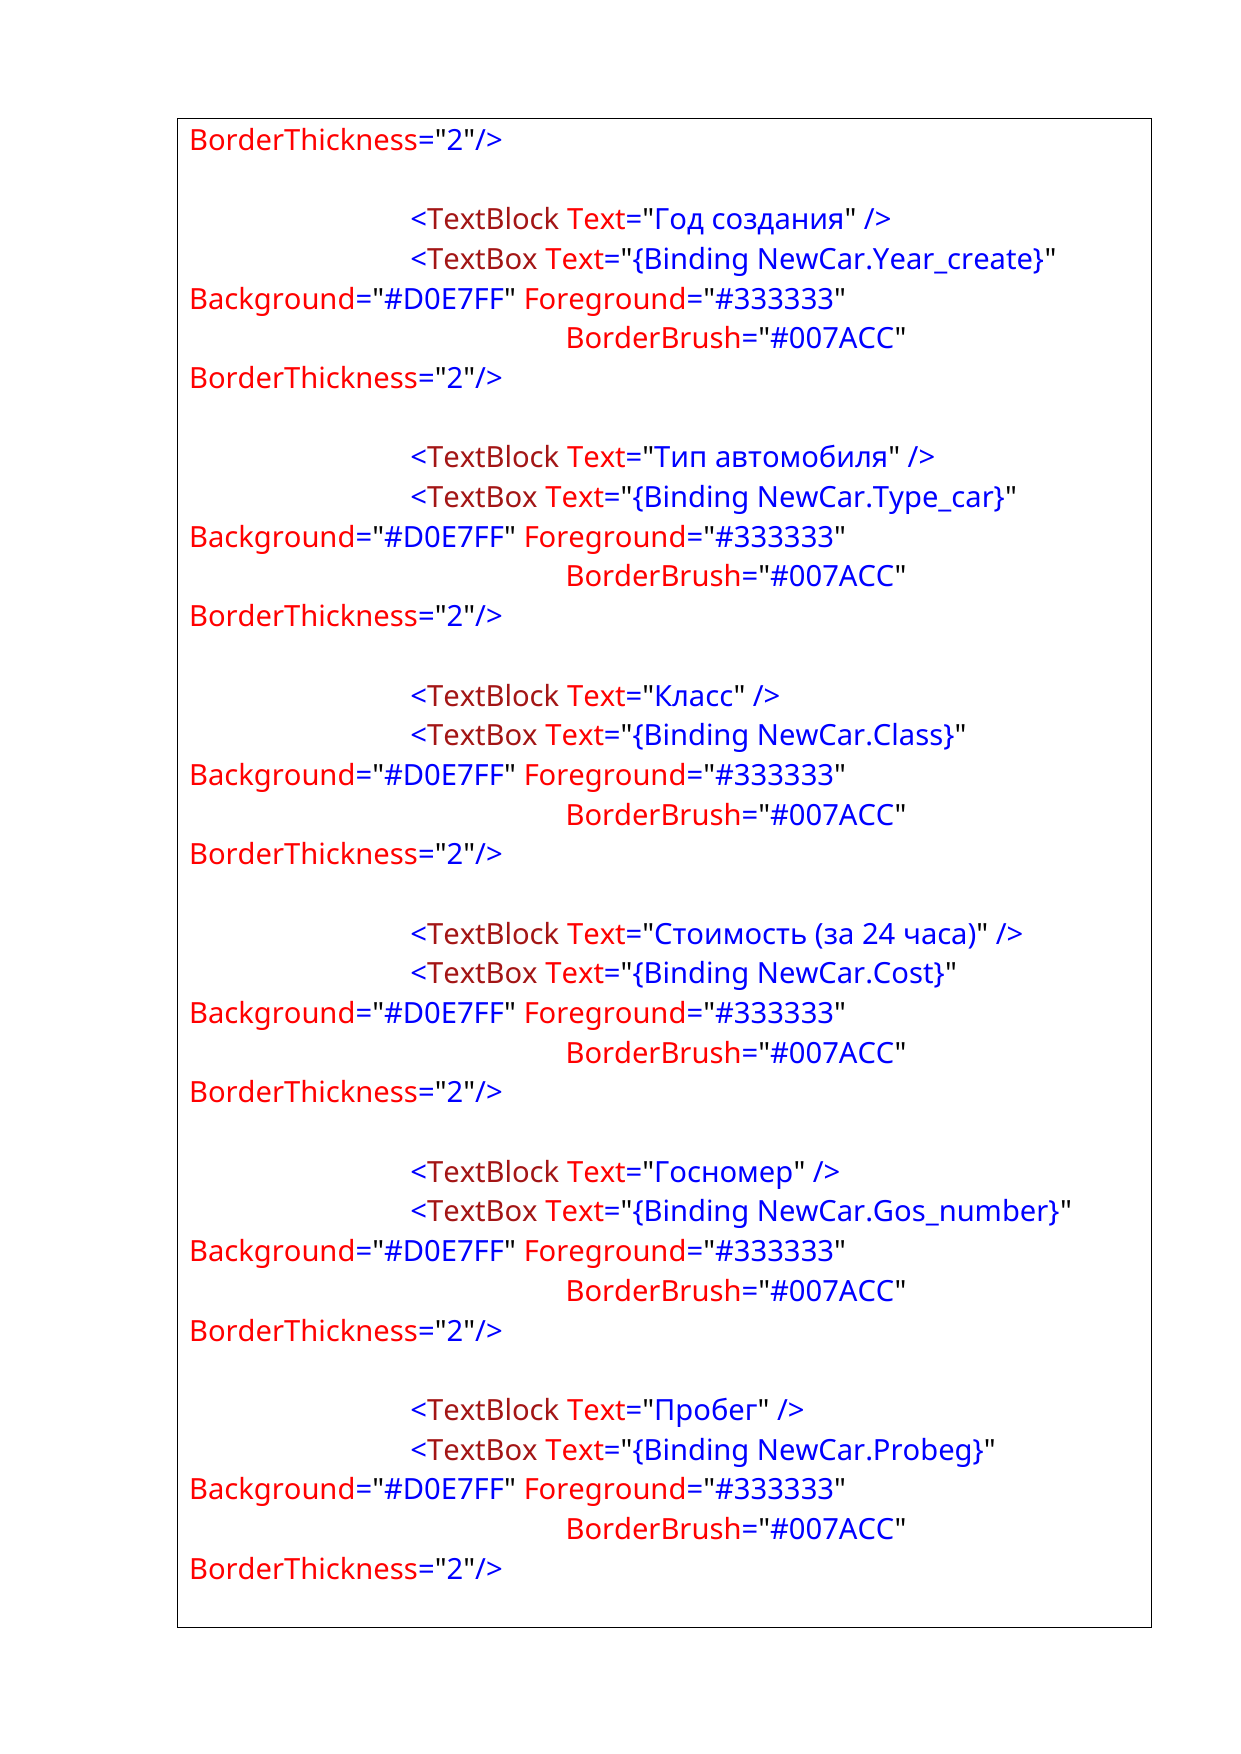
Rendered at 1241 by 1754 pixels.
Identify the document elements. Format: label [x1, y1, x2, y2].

table_header [178, 119, 1151, 1627]
